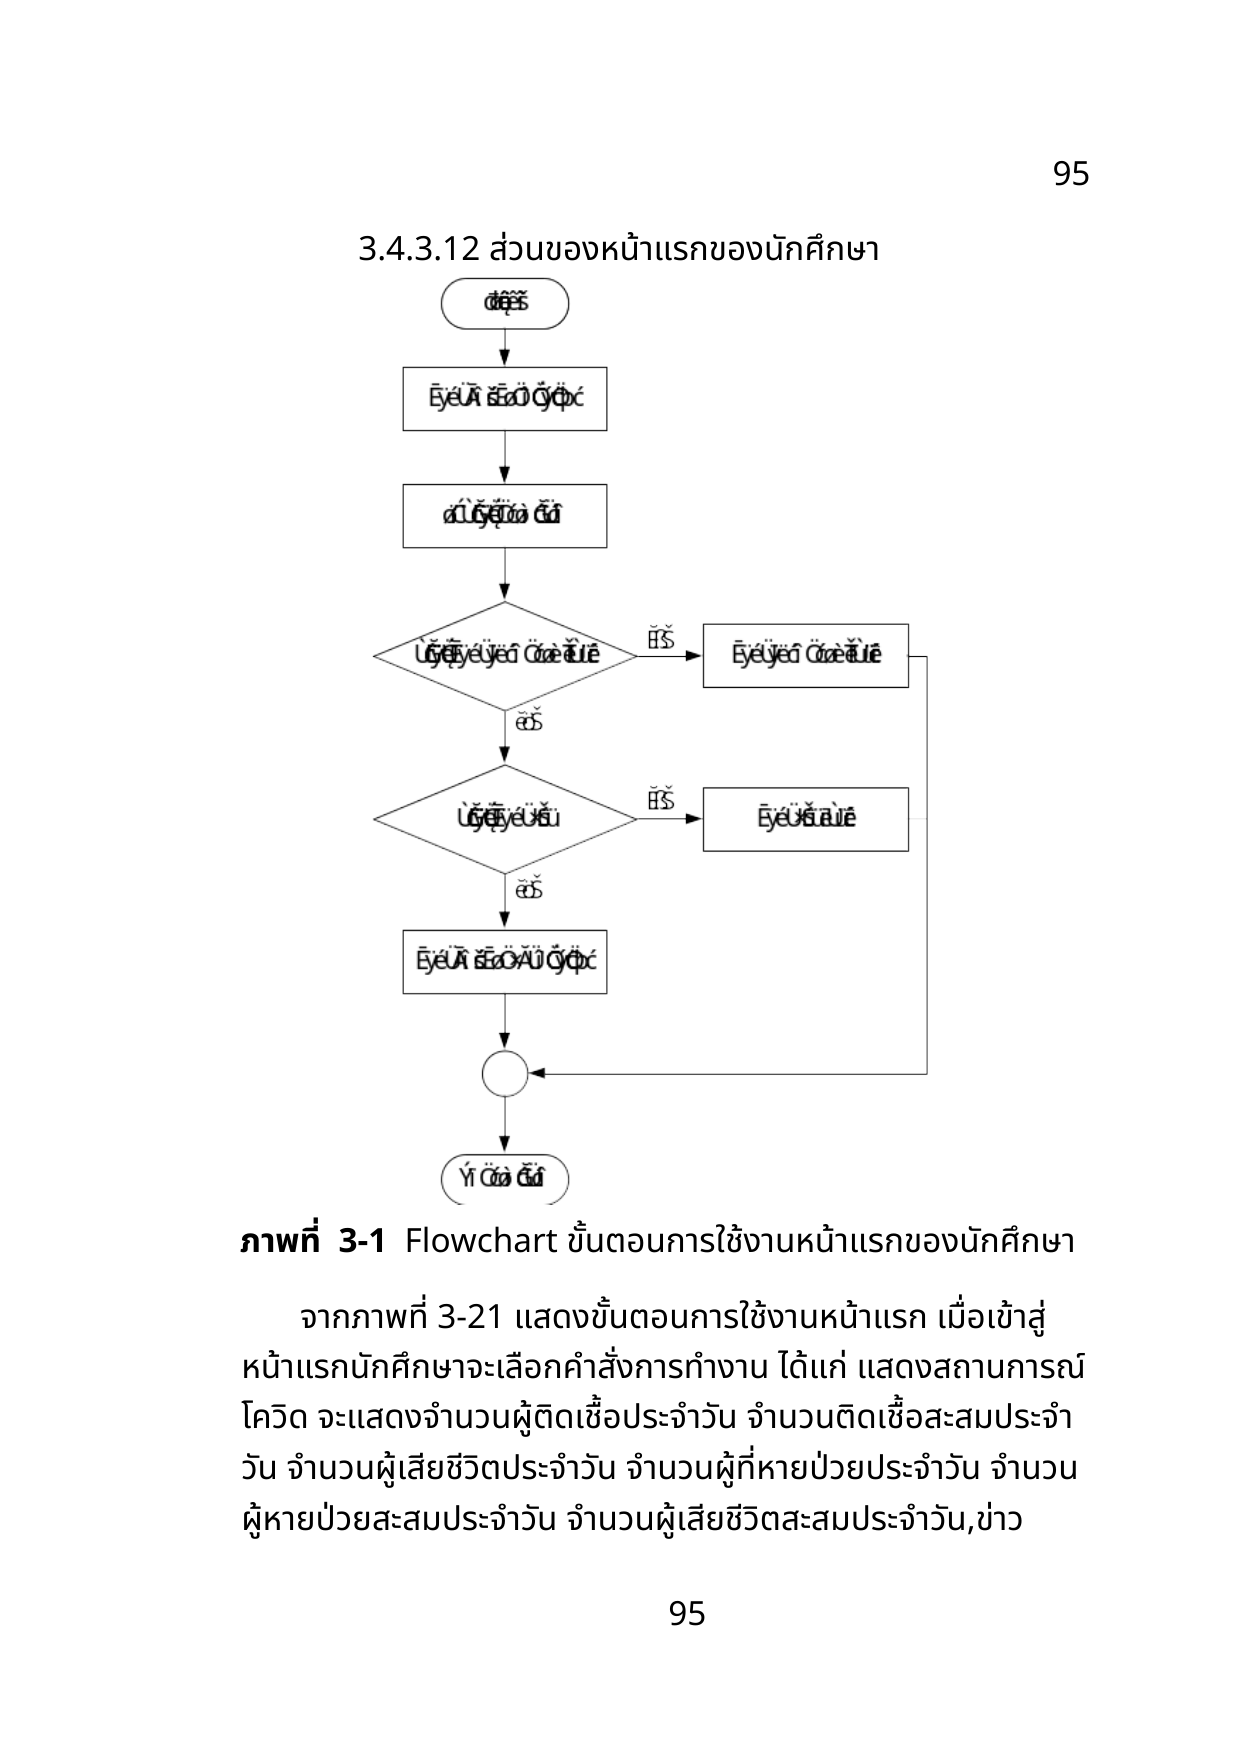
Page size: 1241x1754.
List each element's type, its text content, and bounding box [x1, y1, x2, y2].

subtitle Flowchart ขั้นตอนการใช้งานหน้าแรกของนักศึกษา [225, 1217, 1090, 1267]
subtitle ส่วนของหน้าแรกของนักศึกษา [261, 225, 1090, 276]
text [241, 1292, 1090, 1545]
